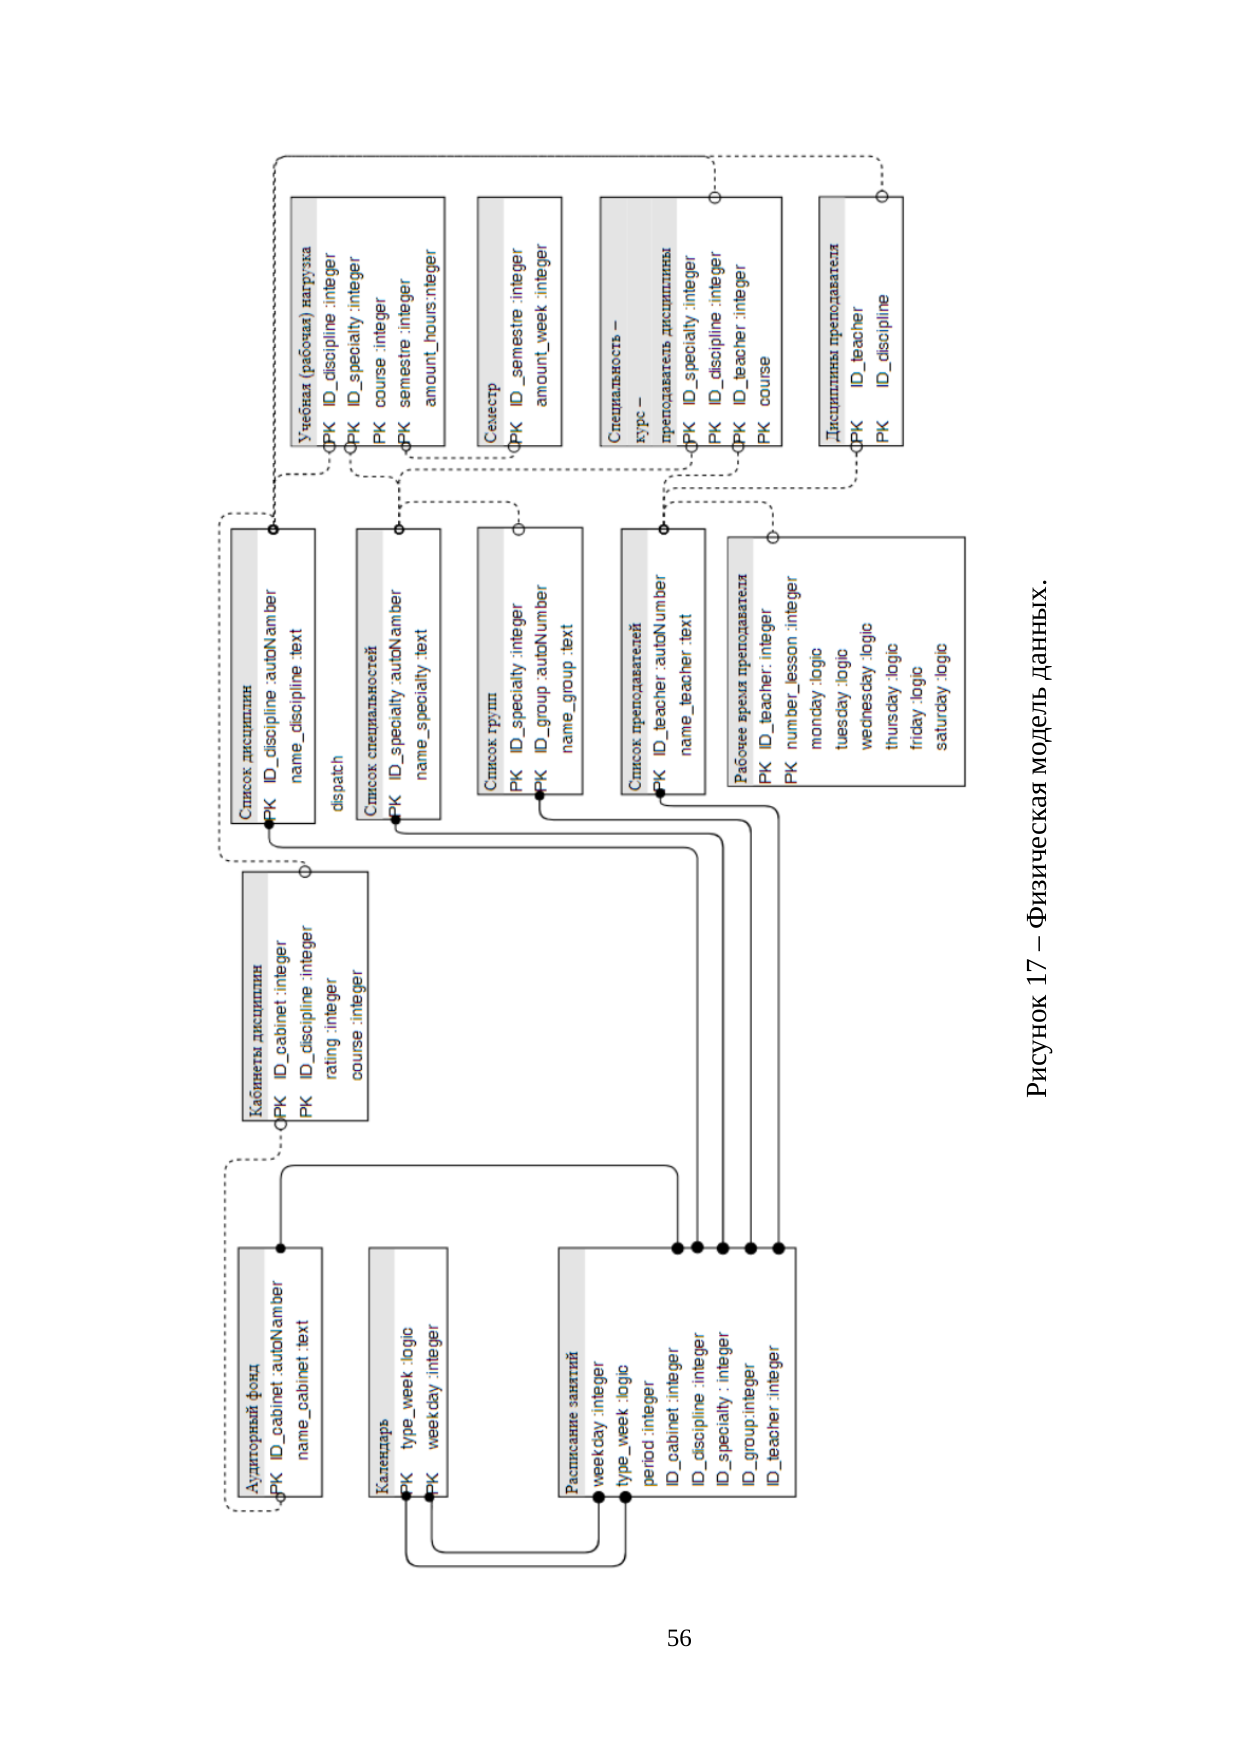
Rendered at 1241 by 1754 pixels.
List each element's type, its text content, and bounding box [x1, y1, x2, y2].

picture [209, 142, 982, 1580]
table_header [177, 118, 991, 1560]
table_header Рисунок 17 – Физическая модель данных. [991, 118, 1202, 1560]
